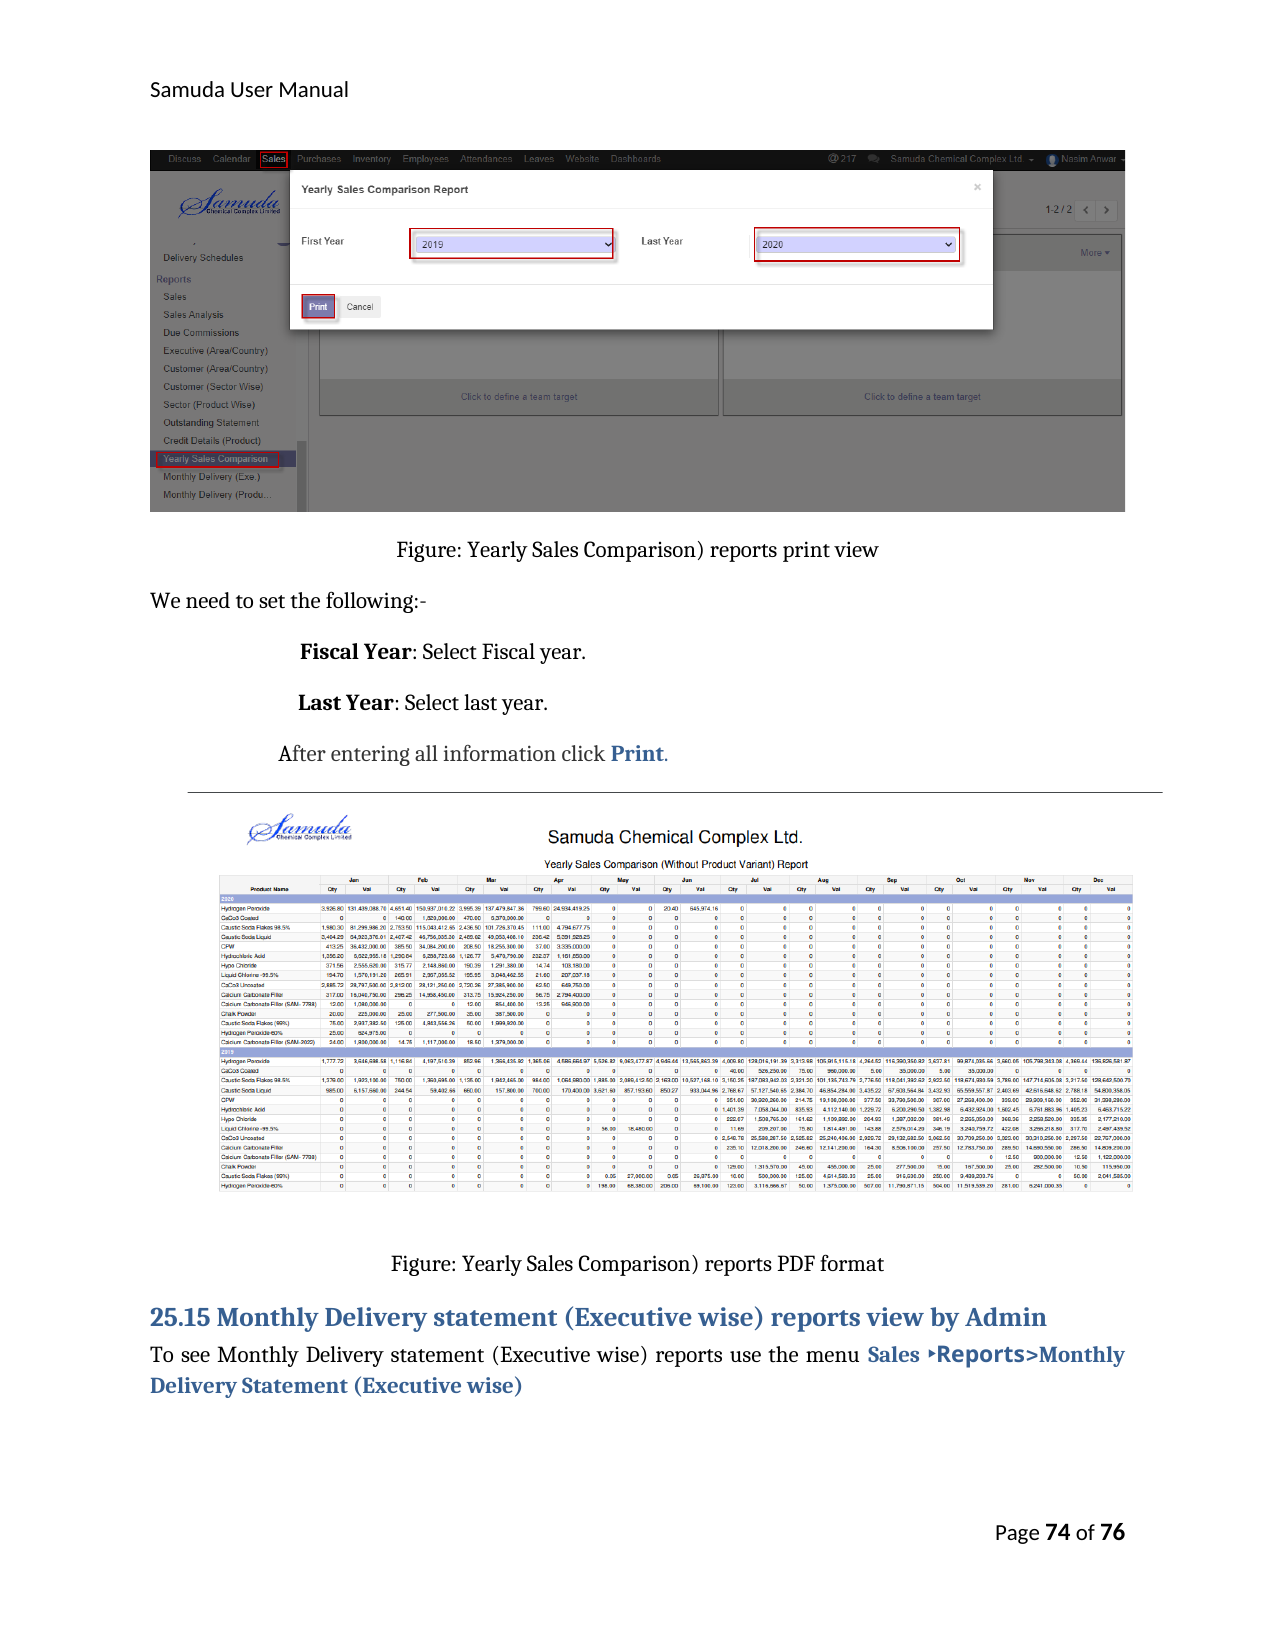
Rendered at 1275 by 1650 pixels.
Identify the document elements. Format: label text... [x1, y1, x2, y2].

text We need to set the following:- [150, 588, 1125, 614]
text Figure: Yearly Sales Comparison) reports PDF format [150, 1251, 1125, 1277]
text After entering all information click Print. [187, 741, 1125, 768]
text Figure: Yearly Sales Comparison) reports print view [150, 537, 1125, 563]
text Last Year: Select last year. [187, 690, 1125, 717]
text To see Monthly Delivery statement (Executive wise) reports use the menu Sales ‣Reports>Monthly Delivery Statement (Executive wise) [150, 1338, 1125, 1399]
picture [187, 792, 1163, 1226]
text Fiscal Year: Select Fiscal year. [187, 639, 1125, 666]
picture [150, 150, 1125, 512]
subtitle 25.15 Monthly Delivery statement (Executive wise) reports view by Admin [150, 1302, 1125, 1333]
